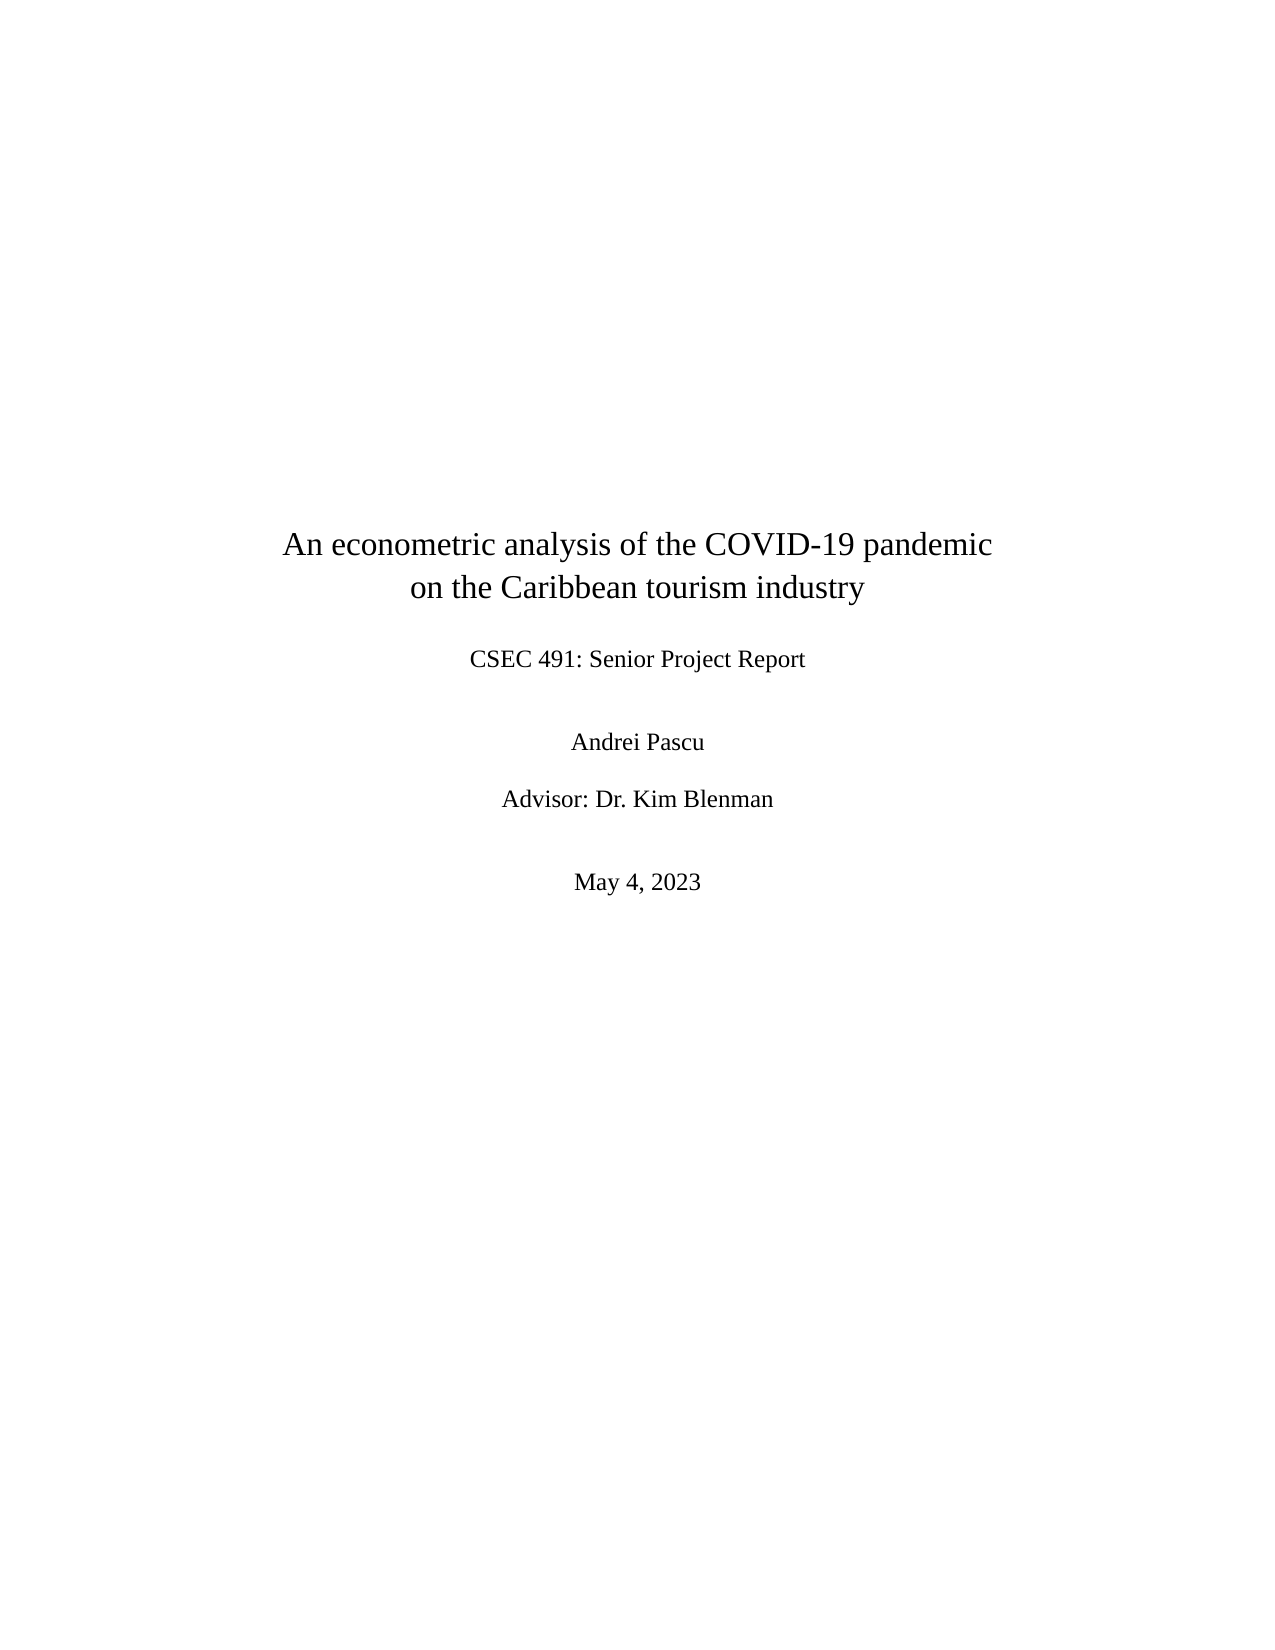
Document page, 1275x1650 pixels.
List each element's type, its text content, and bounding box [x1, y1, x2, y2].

text May 4, 2023 [150, 867, 1125, 896]
text An econometric analysis of the COVID-19 pandemic [150, 524, 1125, 562]
text on the Caribbean tourism industry [150, 568, 1125, 606]
text Advisor: Dr. Kim Blenman [150, 784, 1125, 813]
text CSEC 491: Senior Project Report [150, 644, 1125, 673]
text Andrei Pascu [150, 727, 1125, 756]
